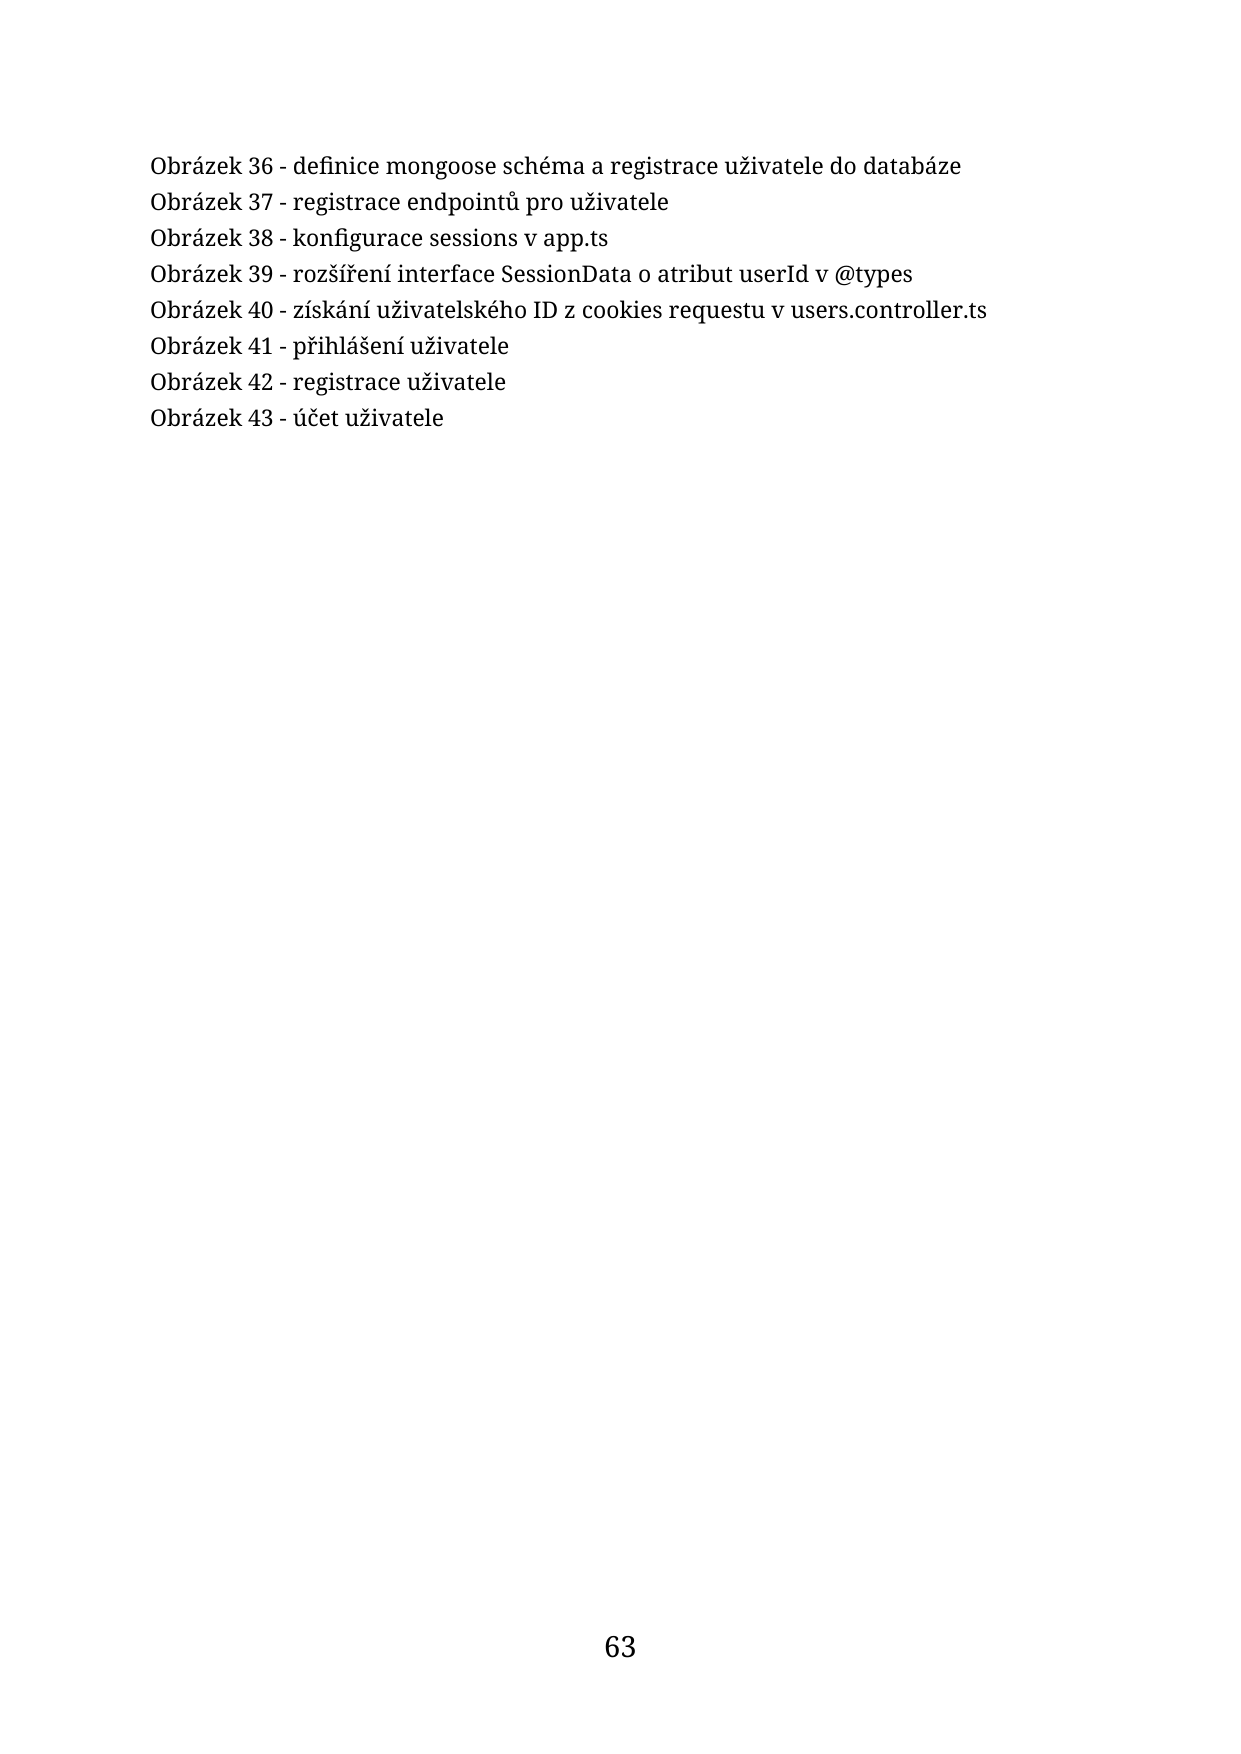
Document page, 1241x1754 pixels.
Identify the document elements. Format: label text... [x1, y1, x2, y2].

text Obrázek 37 - registrace endpointů pro uživatele [150, 186, 1090, 217]
text Obrázek 38 - konfigurace sessions v app.ts [150, 222, 1090, 253]
text Obrázek 36 - definice mongoose schéma a registrace uživatele do databáze [150, 150, 1090, 181]
text Obrázek 41 - přihlášení uživatele [150, 330, 1090, 361]
text Obrázek 42 - registrace uživatele [150, 366, 1090, 397]
text Obrázek 39 - rozšíření interface SessionData o atribut userId v @types [150, 258, 1090, 289]
text Obrázek 40 - získání uživatelského ID z cookies requestu v users.controller.ts [150, 294, 1090, 325]
text Obrázek 43 - účet uživatele [150, 402, 1090, 433]
